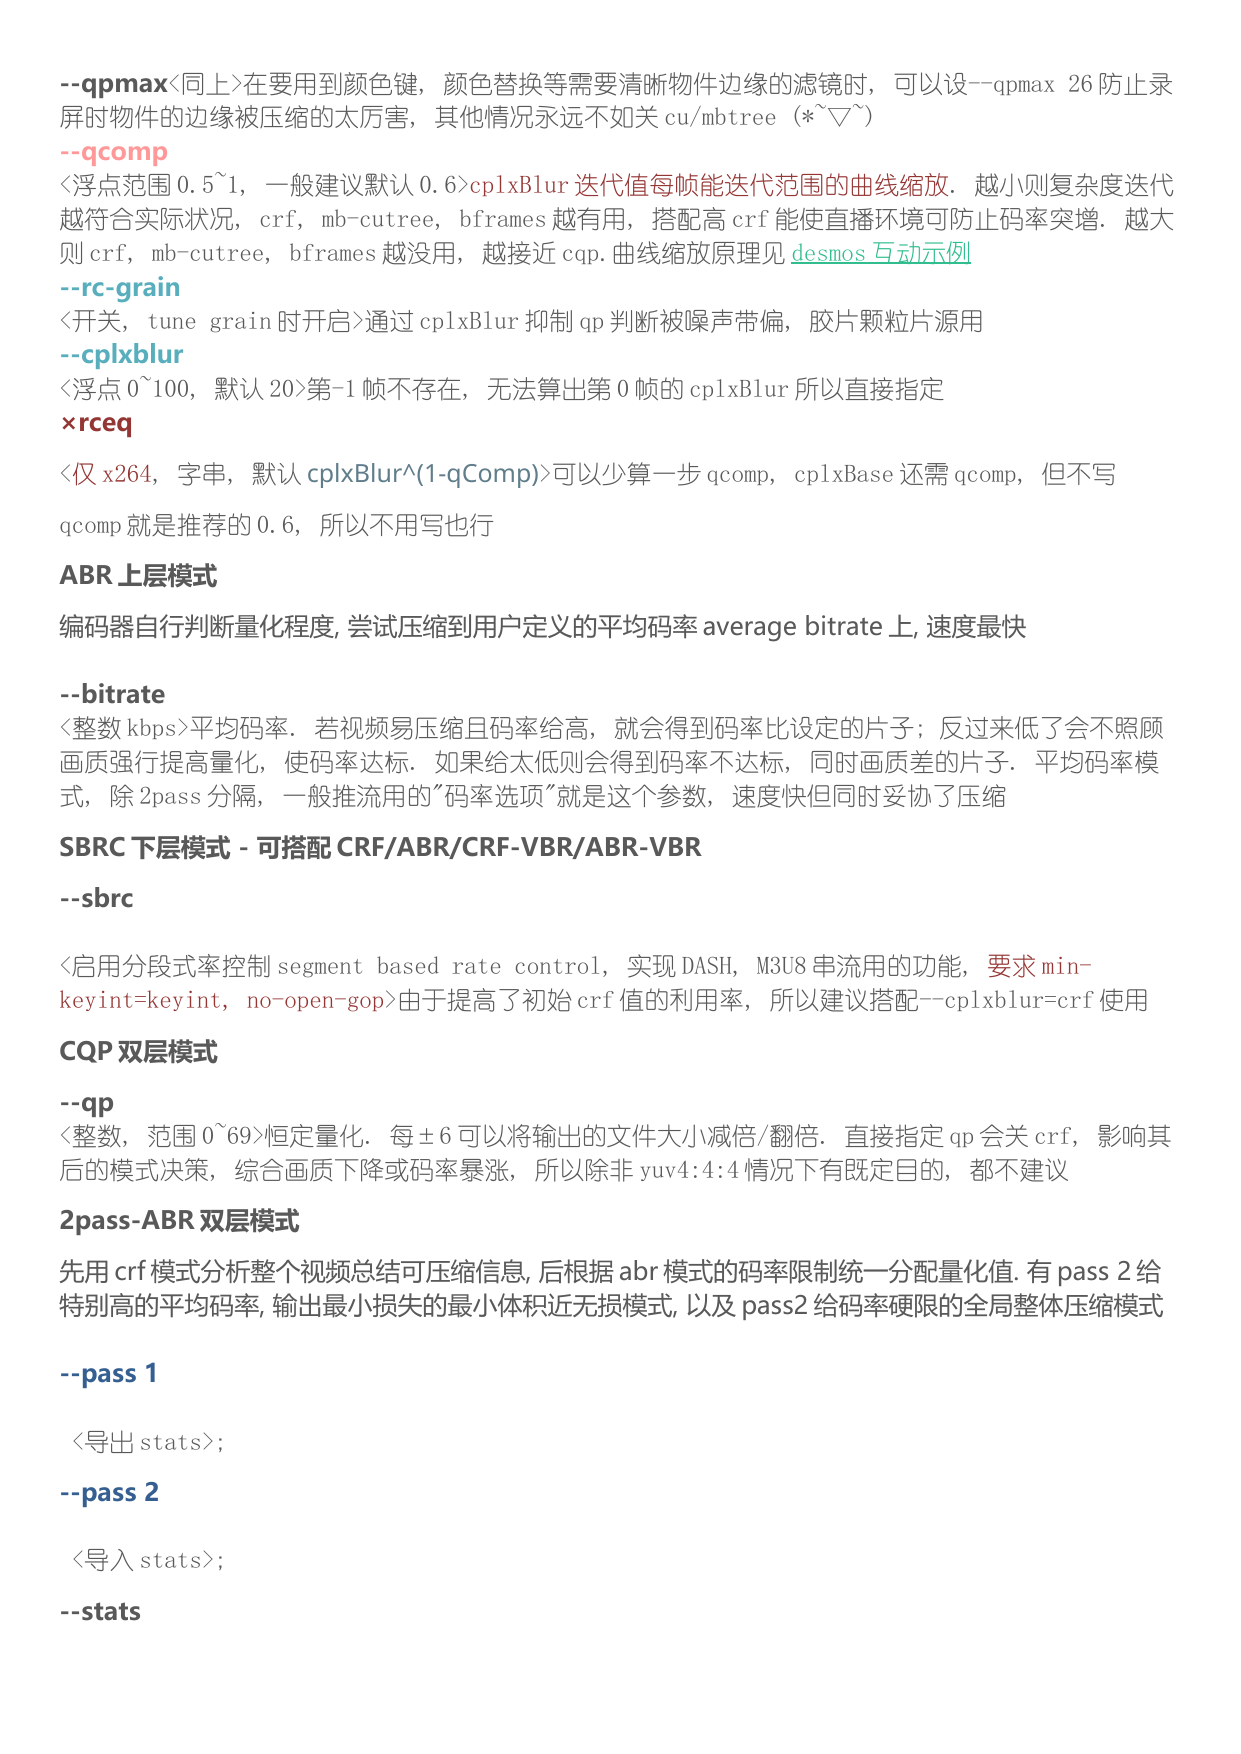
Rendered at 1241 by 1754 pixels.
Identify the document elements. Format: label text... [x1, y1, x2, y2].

text --qp [59, 1084, 1181, 1118]
text --rc-grain [59, 269, 1181, 303]
text --cplxblur [59, 337, 1181, 371]
text <浮点范围0.5~1, 一般建议默认0.6>cplxBlur迭代值每帧能迭代范围的曲线缩放. 越小则复杂度迭代越符合实际状况, crf, mb-cutree, bframes越有用, 搭配高crf能使直播环境可防止码率突增. 越大则crf, mb-cutree, bframes越没用, 越接近cqp. 曲线缩放原理见desmos互动示例 [59, 167, 1181, 269]
text 编码器自行判断量化程度, 尝试压缩到用户定义的平均码率average bitrate上, 速度最快 [59, 609, 1181, 643]
text <启用分段式率控制segment based rate control, 实现DASH, M3U8串流用的功能, 要求min-keyint=keyint, no-open-gop>由于提高了初始crf值的利用率, 所以建议搭配--cplxblur=crf使用 [59, 948, 1181, 1016]
subtitle ABR上层模式 [59, 558, 1181, 592]
subtitle --sbrc [59, 880, 1181, 914]
subtitle --pass 1 [59, 1356, 1181, 1390]
text <整数kbps>平均码率. 若视频易压缩且码率给高, 就会得到码率比设定的片子; 反过来低了会不照顾画质强行提高量化, 使码率达标. 如果给太低则会得到码率不达标, 同时画质差的片子. 平均码率模式, 除2pass分隔, 一般推流用的"码率选项"就是这个参数, 速度快但同时妥协了压缩 [59, 711, 1181, 812]
subtitle --stats [59, 1593, 1181, 1627]
text ×rceq [59, 405, 1181, 439]
subtitle SBRC下层模式 - 可搭配CRF/ABR/CRF-VBR/ABR-VBR [59, 829, 1181, 863]
text <开关, tune grain时开启>通过cplxBlur抑制qp判断被噪声带偏, 胶片颗粒片源用 [59, 303, 1181, 337]
text <导出stats>; [59, 1424, 1181, 1458]
text 先用crf模式分析整个视频总结可压缩信息, 后根据abr模式的码率限制统一分配量化值. 有pass 2给特别高的平均码率, 输出最小损失的最小体积近无损模式, 以及pass2给码率硬限的全局整体压缩模式 [59, 1254, 1181, 1322]
text --qpmax<同上>在要用到颜色键, 颜色替换等需要清晰物件边缘的滤镜时, 可以设--qpmax 26防止录屏时物件的边缘被压缩的太厉害, 其他情况永远不如关cu/mbtree (*~▽~) [59, 65, 1181, 133]
subtitle 2pass-ABR双层模式 [59, 1203, 1181, 1237]
text <整数, 范围0~69>恒定量化. 每±6可以将输出的文件大小减倍/翻倍. 直接指定qp会关crf, 影响其后的模式决策, 综合画质下降或码率暴涨, 所以除非yuv4:4:4情况下有既定目的, 都不建议 [59, 1118, 1181, 1186]
text <仅x264, 字串, 默认cplxBlur^(1-qComp)>可以少算一步qcomp, cplxBase还需qcomp, 但不写qcomp就是推荐的0.6, 所以不用写也行 [59, 439, 1181, 541]
text --qcomp [59, 133, 1181, 167]
text <浮点0~100, 默认20>第-1帧不存在, 无法算出第0帧的cplxBlur所以直接指定 [59, 371, 1181, 405]
subtitle --pass 2 [59, 1474, 1181, 1508]
subtitle CQP双层模式 [59, 1033, 1181, 1067]
text <导入stats>; [59, 1542, 1181, 1576]
text --bitrate [59, 677, 1181, 711]
